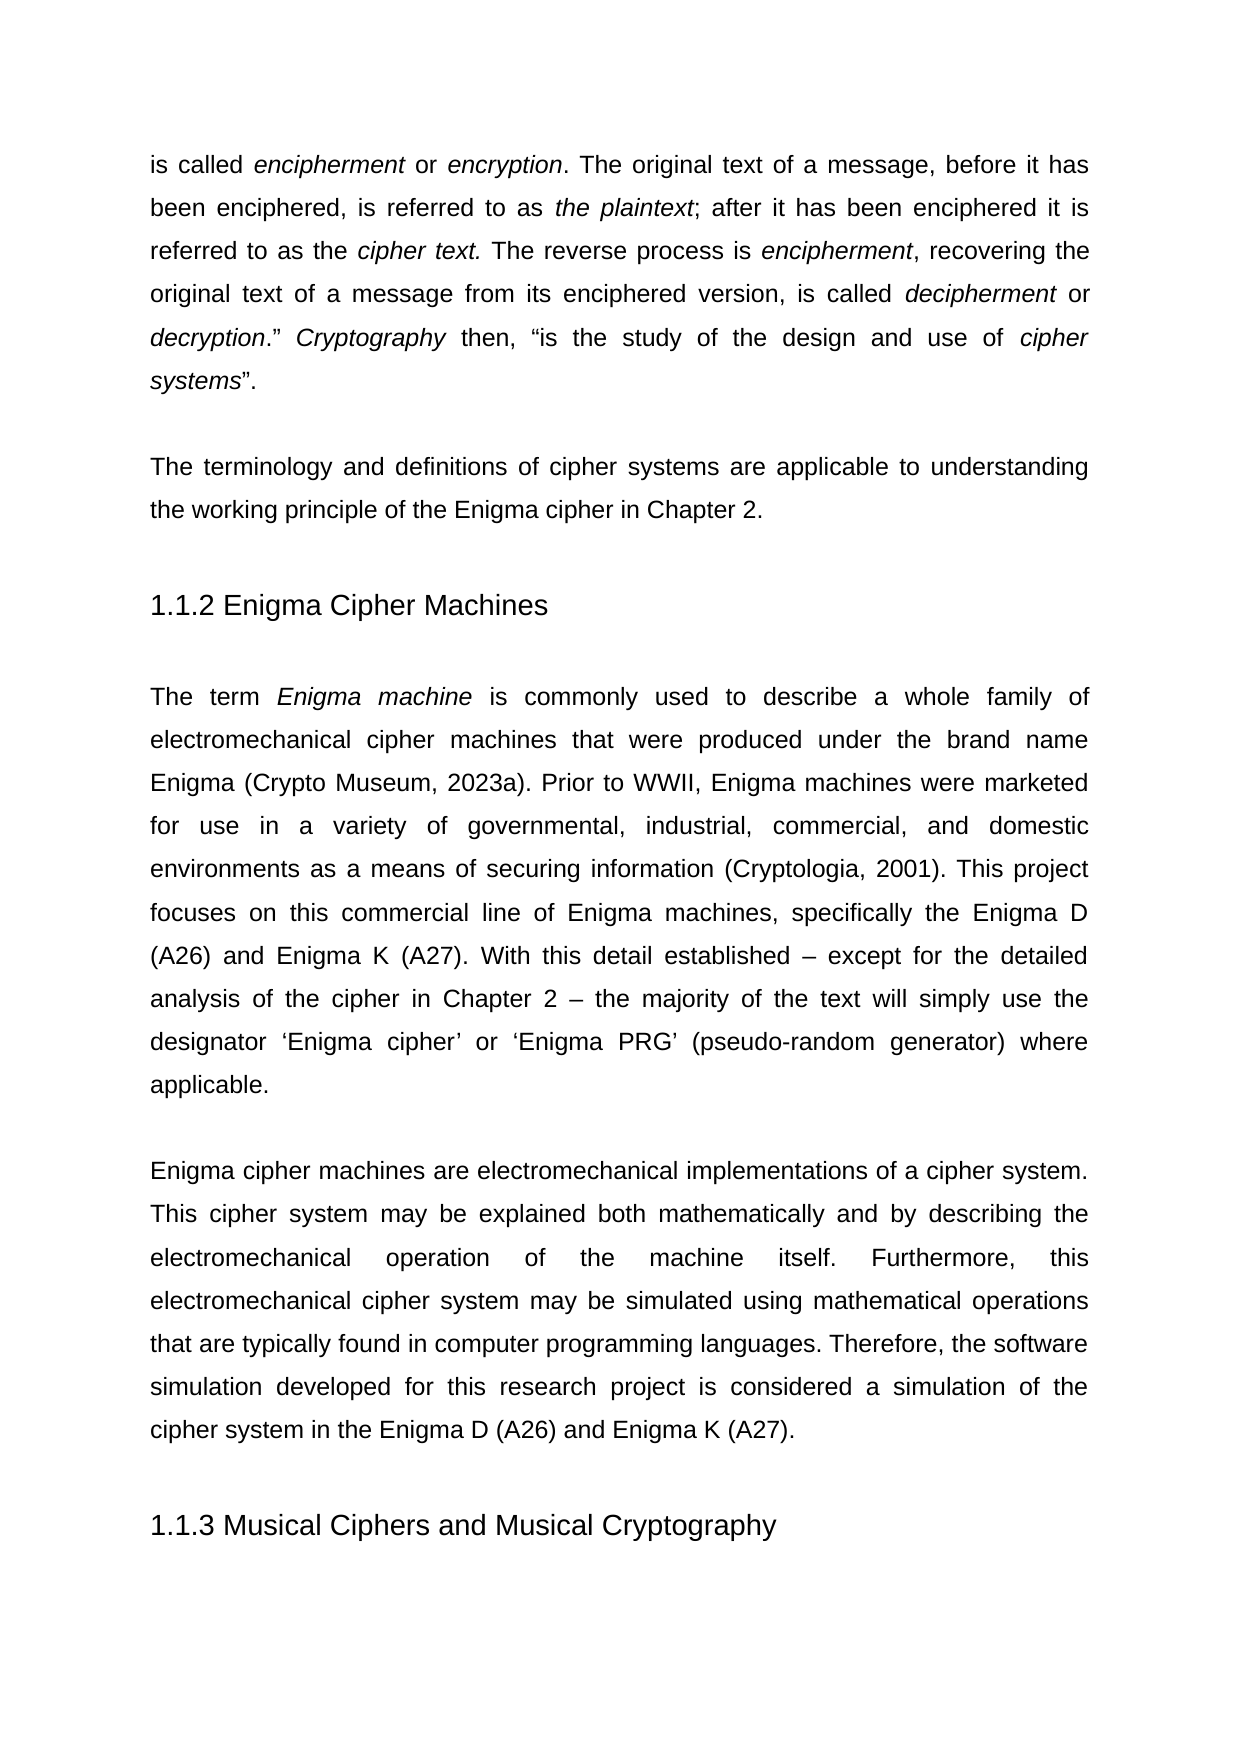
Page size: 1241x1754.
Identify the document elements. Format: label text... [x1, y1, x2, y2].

text The term Enigma machine is commonly used to describe a whole family of electromechanical cipher machines that were produced under the brand name Enigma (Crypto Museum, 2023a). Prior to WWII, Enigma machines were marketed for use in a variety of governmental, industrial, commercial, and domestic environments as a means of securing information (Cryptologia, 2001). This project focuses on this commercial line of Enigma machines, specifically the Enigma D (A26) and Enigma K (A27). With this detail established – except for the detailed analysis of the cipher in Chapter 2 – the majority of the text will simply use the designator ‘Enigma cipher’ or ‘Enigma PRG’ (pseudo-random generator) where applicable. [150, 682, 1090, 1099]
text The terminology and definitions of cipher systems are applicable to understanding the working principle of the Enigma cipher in Chapter 2. [150, 452, 1090, 524]
text 1.1.2 Enigma Cipher Machines [150, 588, 1090, 622]
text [150, 150, 1090, 394]
text Enigma cipher machines are electromechanical implementations of a cipher system. This cipher system may be explained both mathematically and by describing the electromechanical operation of the machine itself. Furthermore, this electromechanical cipher system may be simulated using mathematical operations that are typically found in computer programming languages. Therefore, the software simulation developed for this research project is considered a simulation of the cipher system in the Enigma D (A26) and Enigma K (A27). [150, 1156, 1090, 1444]
text 1.1.3 Musical Ciphers and Musical Cryptography [150, 1508, 1090, 1542]
